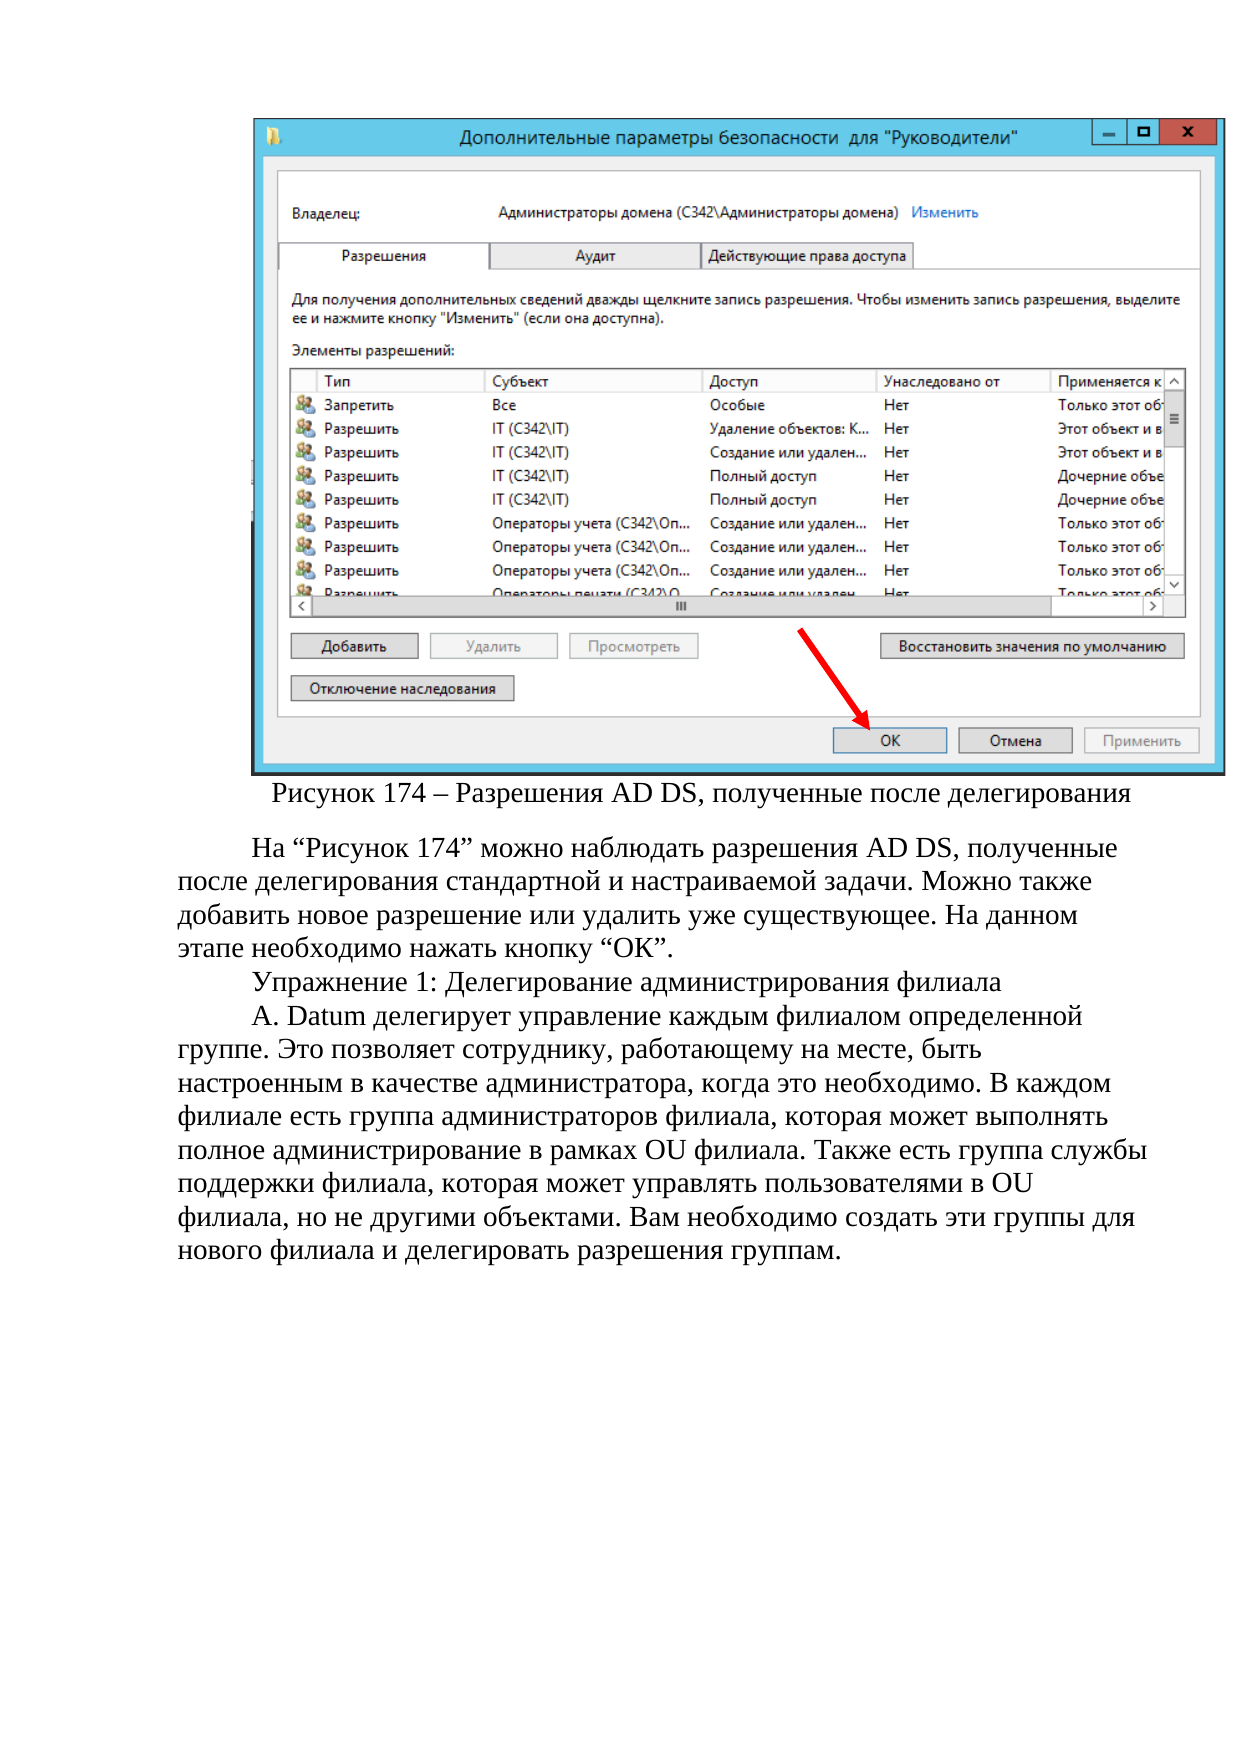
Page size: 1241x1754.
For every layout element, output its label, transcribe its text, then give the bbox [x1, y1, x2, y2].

subtitle Упражнение 1: Делегирование администрирования филиала [177, 964, 1152, 998]
text Рисунок 174 – Разрешения AD DS, полученные после делегирования [177, 776, 1152, 809]
text На “Рисунок 174” можно наблюдать разрешения AD DS, полученные после делегирования стандартной и настраиваемой задачи. Можно также добавить новое разрешение или удалить уже существующее. На данном этапе необходимо нажать кнопку “ОК”. [177, 830, 1152, 964]
picture [251, 118, 1226, 776]
text A. Datum делегирует управление каждым филиалом определенной группе. Это позволяет сотруднику, работающему на месте, быть настроенным в качестве администратора, когда это необходимо. В каждом филиале есть группа администраторов филиала, которая может выполнять полное администрирование в рамках OU филиала. Также есть группа службы поддержки филиала, которая может управлять пользователями в OU филиала, но не другими объектами. Вам необходимо создать эти группы для нового филиала и делегировать разрешения группам. [177, 998, 1152, 1266]
